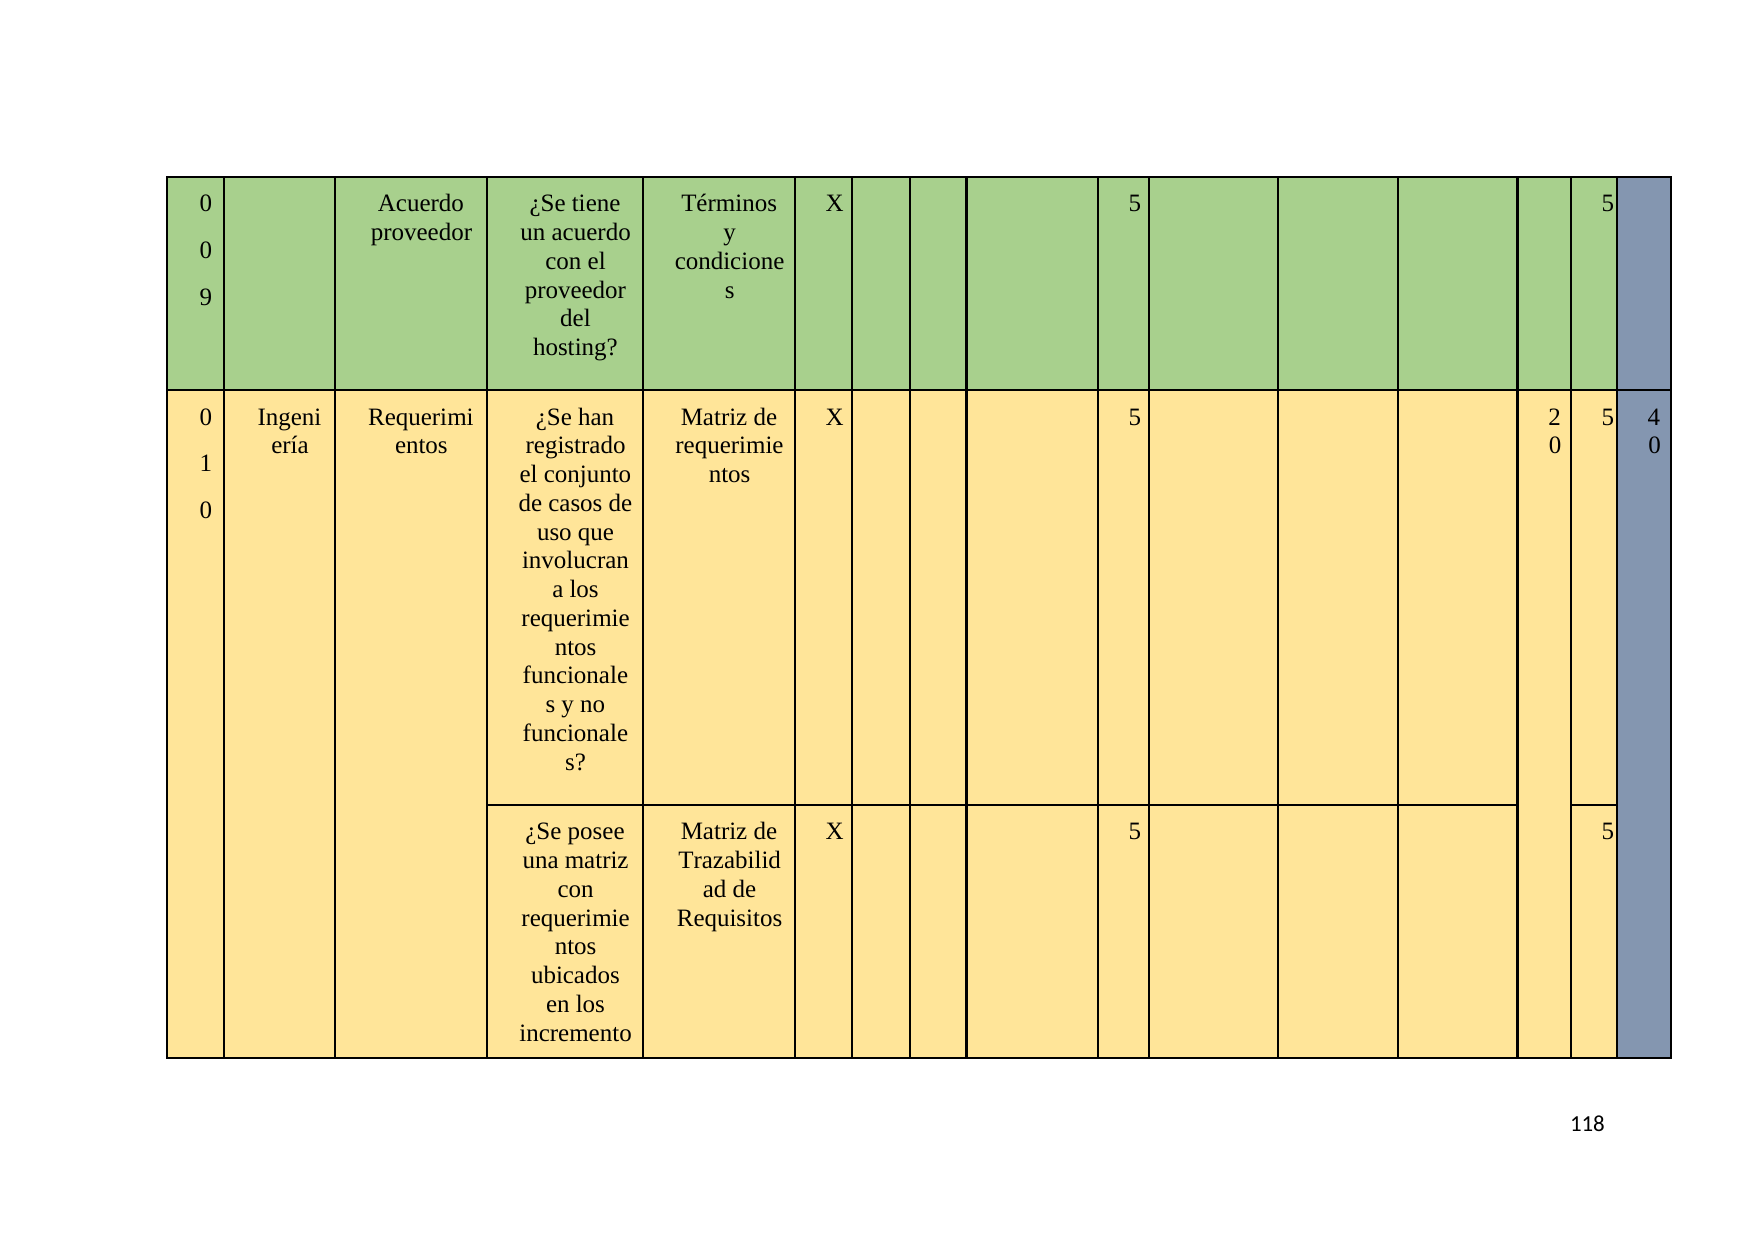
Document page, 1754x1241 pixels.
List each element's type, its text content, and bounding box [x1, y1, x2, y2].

table_cell [853, 178, 909, 389]
table_cell Ingeniería [225, 391, 334, 1057]
table_cell 0 1 0 [168, 391, 223, 1057]
table_cell [853, 391, 909, 804]
table_cell [1399, 391, 1516, 804]
table_cell [1279, 806, 1397, 1057]
table_cell 5 [1099, 806, 1148, 1057]
table_cell [853, 806, 909, 1057]
table_cell [968, 806, 1097, 1057]
table_cell Términos y condiciones [644, 178, 794, 389]
table_cell 20 [1519, 391, 1570, 1057]
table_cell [488, 806, 642, 1057]
table_cell 0 0 9 [168, 178, 223, 389]
table_cell Acuerdo proveedor [336, 178, 486, 389]
table_cell X [796, 391, 851, 804]
table_cell [911, 391, 965, 804]
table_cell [644, 806, 794, 1057]
table_cell 5 [1099, 391, 1148, 804]
table_cell [968, 178, 1097, 389]
table_cell [911, 806, 965, 1057]
table_cell 5 [1572, 806, 1616, 1057]
table_cell [1150, 391, 1277, 804]
table_cell 5 [1572, 391, 1616, 804]
table_cell Matriz de requerimientos [644, 391, 794, 804]
table_cell X [796, 178, 851, 389]
table_cell 40 [1618, 391, 1670, 1057]
table_cell [968, 391, 1097, 804]
table_cell [1279, 391, 1397, 804]
table_cell 5 [1099, 178, 1148, 389]
table_cell Requerimientos [336, 391, 486, 1057]
table_cell X [796, 806, 851, 1057]
table_cell ¿Se tiene un acuerdo con el proveedor del hosting? [488, 178, 642, 389]
table_cell [911, 178, 965, 389]
table_cell [1399, 178, 1516, 389]
table_cell [1150, 806, 1277, 1057]
table_cell 5 [1572, 178, 1616, 389]
table_cell [1279, 178, 1397, 389]
table_cell [1150, 178, 1277, 389]
table_cell ¿Se han registrado el conjunto de casos de uso que involucran a los requerimientos funcionales y no funcionales? [488, 391, 642, 804]
table_cell [1399, 806, 1516, 1057]
